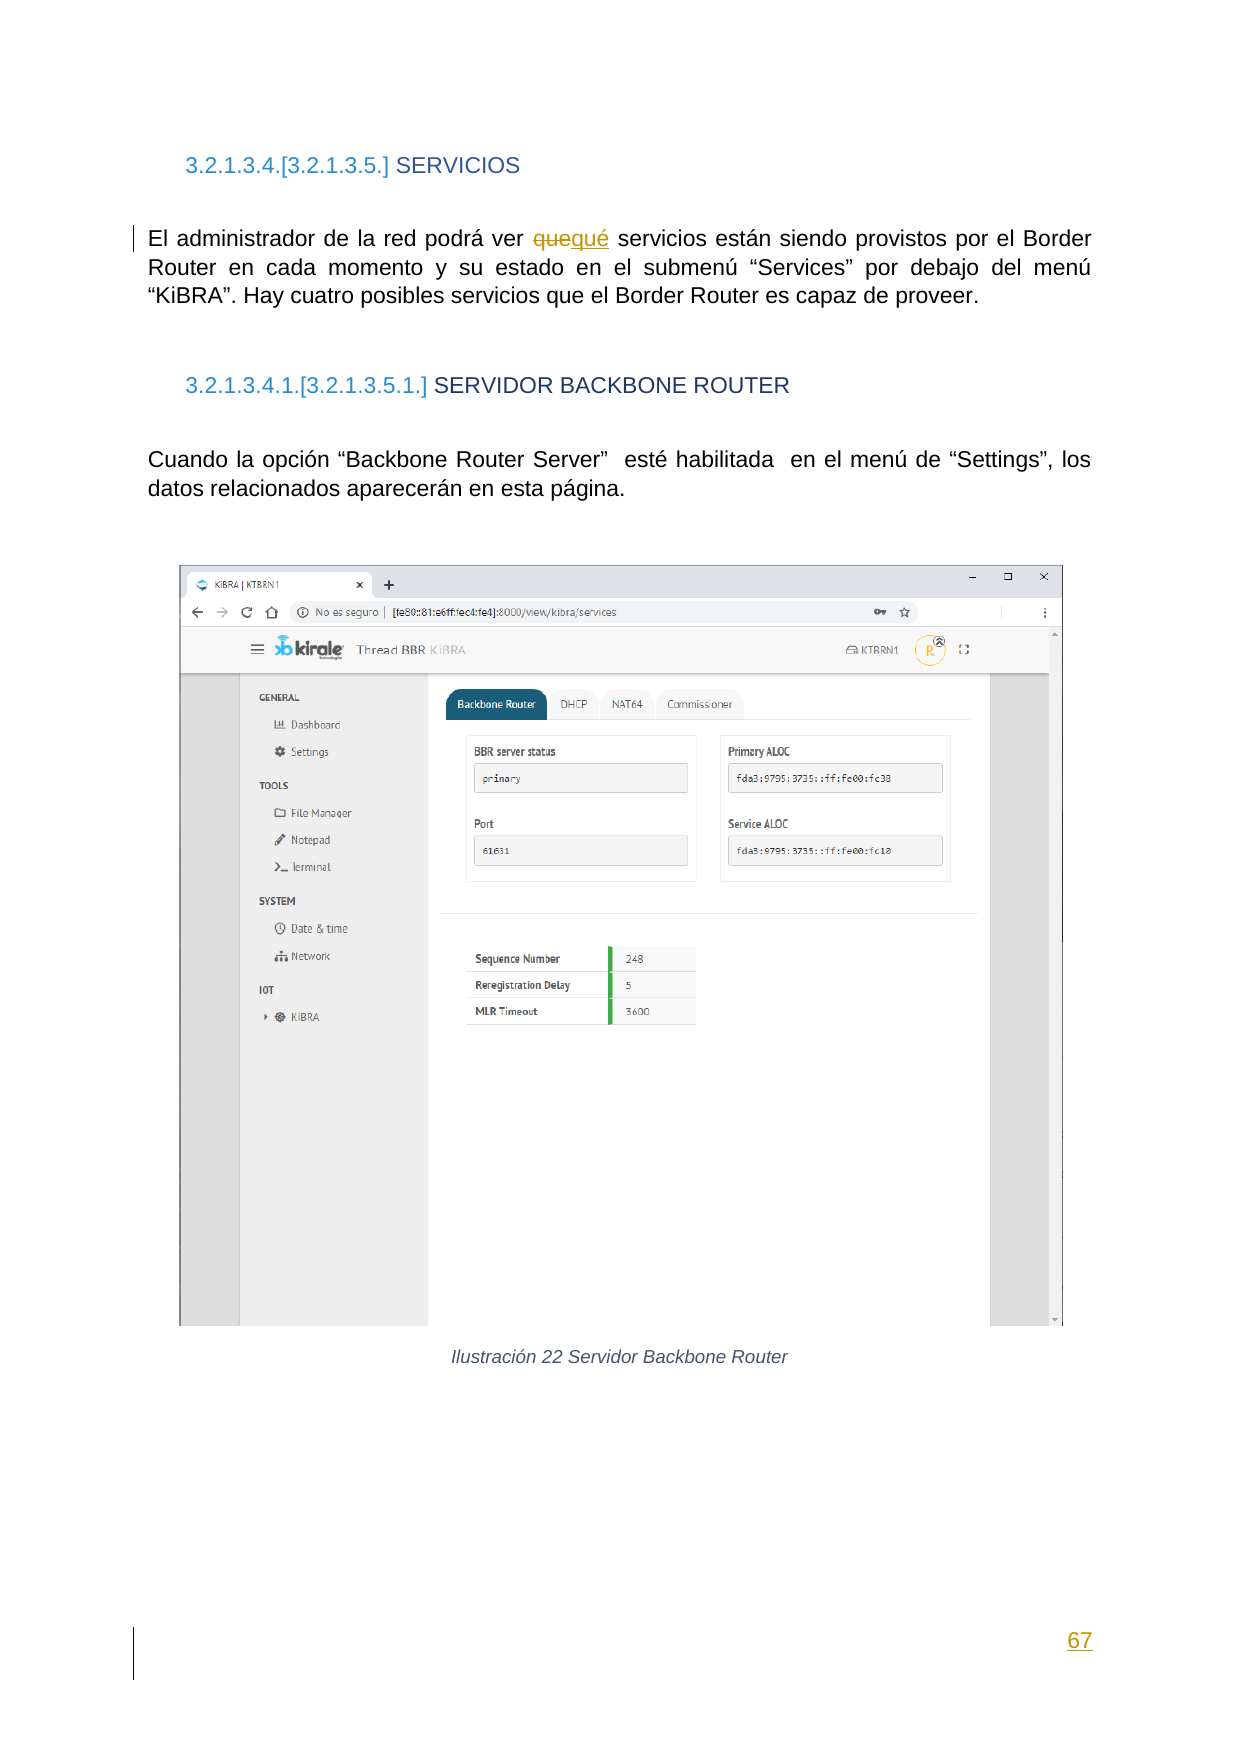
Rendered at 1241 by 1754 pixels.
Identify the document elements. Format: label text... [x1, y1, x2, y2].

subtitle SERVICIOS [185, 152, 1092, 178]
subtitle SERVIDOR BACKBONE ROUTER [185, 372, 1092, 399]
picture [177, 564, 1063, 1326]
text El administrador de la red podrá ver servicios están siendo provistos por el Border Router en cada momento y su estado en el submenú “Services” por debajo del menú “KiBRA”. Hay cuatro posibles servicios que el Border Router es capaz de proveer. [148, 225, 1092, 309]
text Cuando la opción “Backbone Router Server” esté habilitada en el menú de “Settings”, los datos relacionados aparecerán en esta página. [148, 446, 1092, 501]
